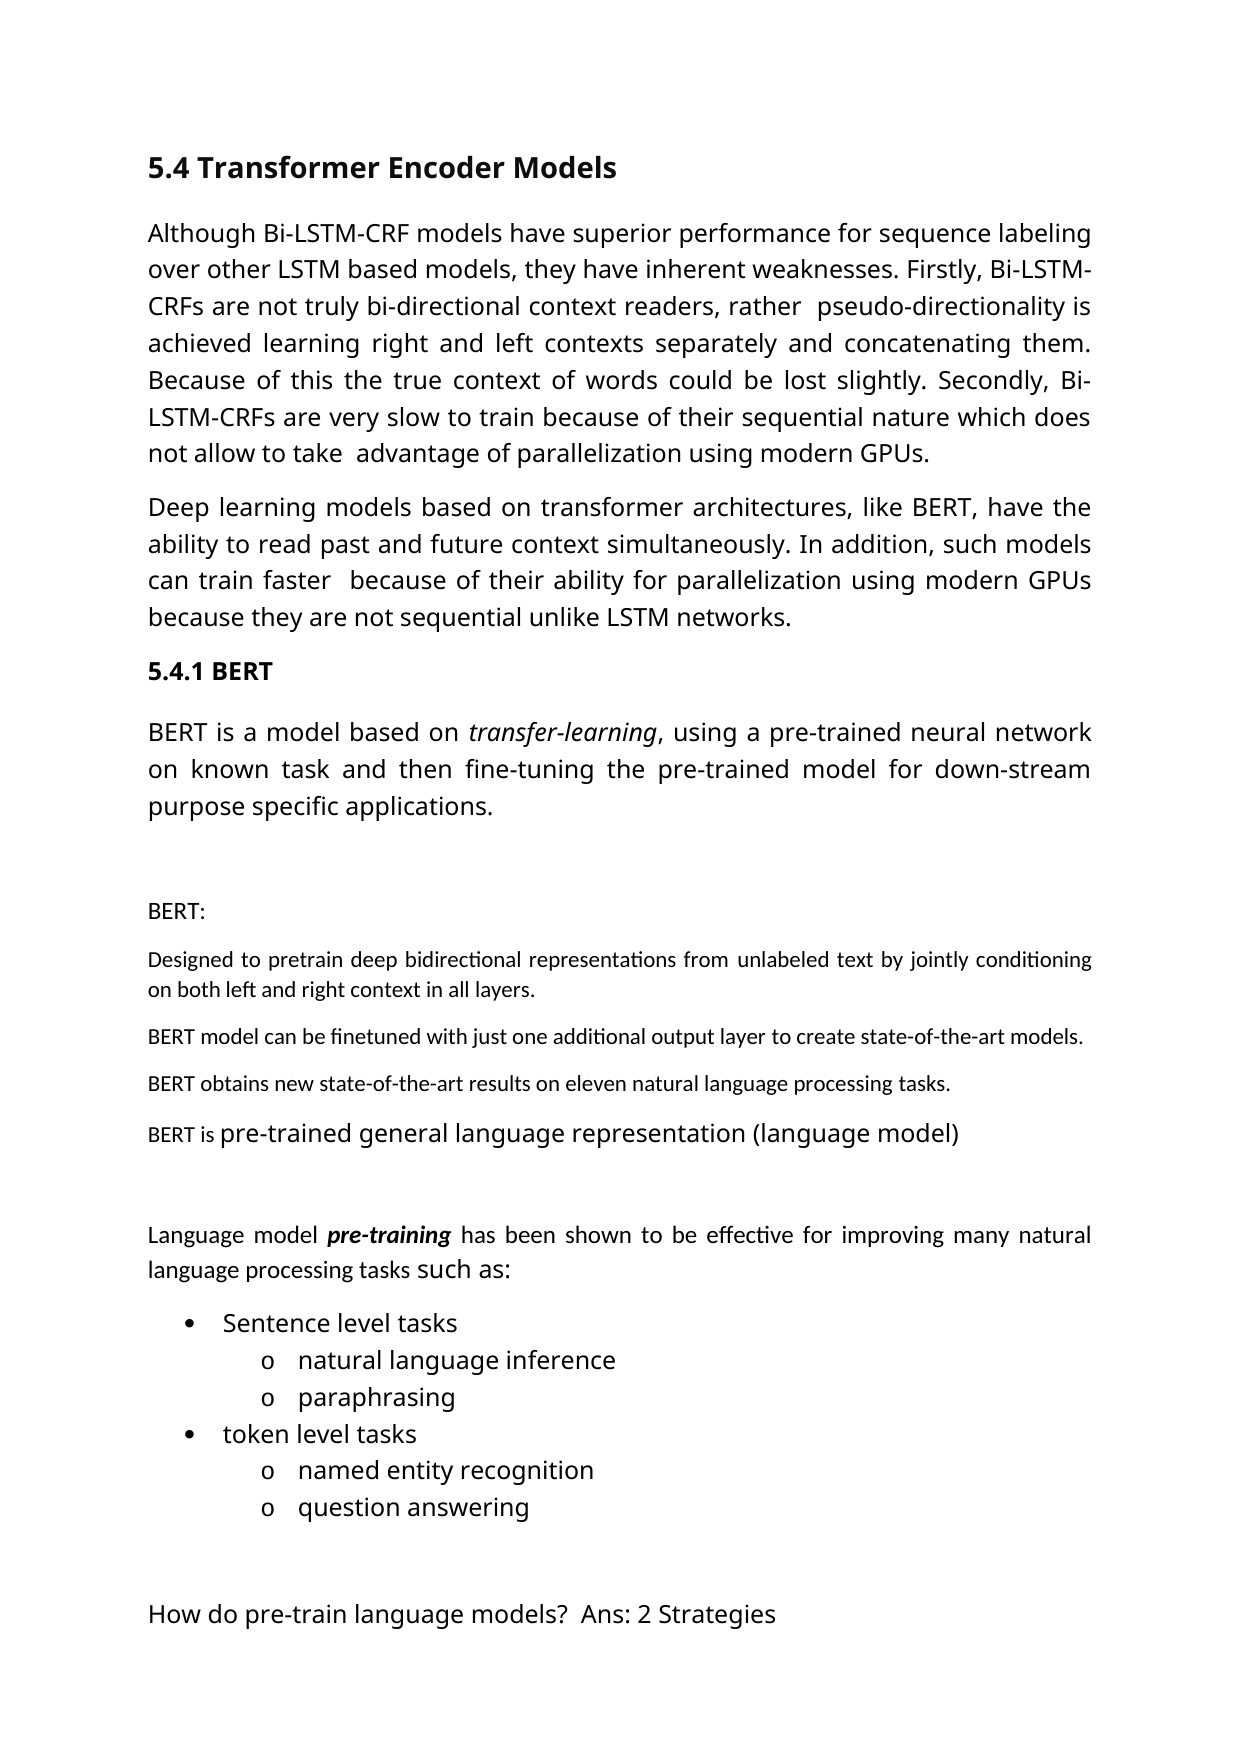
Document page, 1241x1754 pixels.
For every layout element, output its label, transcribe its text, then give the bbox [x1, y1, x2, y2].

subtitle Transformer Encoder Models [148, 148, 1093, 187]
list named entity recognition [260, 1453, 1093, 1487]
text Language model pre-training has been shown to be effective for improving many natural language processing tasks such as: [148, 1219, 1093, 1286]
text Designed to pretrain deep bidirectional representations from unlabeled text by jointly conditioning on both left and right context in all layers. [148, 945, 1093, 1003]
text Deep learning models based on transformer architectures, like BERT, have the ability to read past and future context simultaneously. In addition, such models can train faster because of their ability for parallelization using modern GPUs because they are not sequential unlike LSTM networks. [148, 489, 1093, 634]
list Sentence level tasks [185, 1306, 1093, 1339]
text BERT is a model based on transfer-learning, using a pre-trained neural network on known task and then fine-tuning the pre-trained model for down-stream purpose specific applications. [148, 715, 1093, 823]
list question answering [260, 1490, 1093, 1524]
text How do pre-train language models? Ans: 2 Strategies [148, 1597, 1093, 1631]
text BERT obtains new state-of-the-art results on eleven natural language processing tasks. [148, 1069, 1093, 1097]
text Although Bi-LSTM-CRF models have superior performance for sequence labeling over other LSTM based models, they have inherent weaknesses. Firstly, Bi-LSTM-CRFs are not truly bi-directional context readers, rather pseudo-directionality is achieved learning right and left contexts separately and concatenating them. Because of this the true context of words could be lost slightly. Secondly, Bi-LSTM-CRFs are very slow to train because of their sequential nature which does not allow to take advantage of parallelization using modern GPUs. [148, 215, 1093, 470]
list natural language inference [260, 1342, 1093, 1377]
subtitle BERT [148, 653, 1093, 687]
text BERT: [148, 895, 1093, 926]
list token level tasks [185, 1416, 1093, 1450]
text BERT is pre-trained general language representation (language model) [148, 1116, 1093, 1150]
text BERT model can be finetuned with just one additional output layer to create state-of-the-art models. [148, 1022, 1093, 1050]
list paraphrasing [260, 1379, 1093, 1413]
